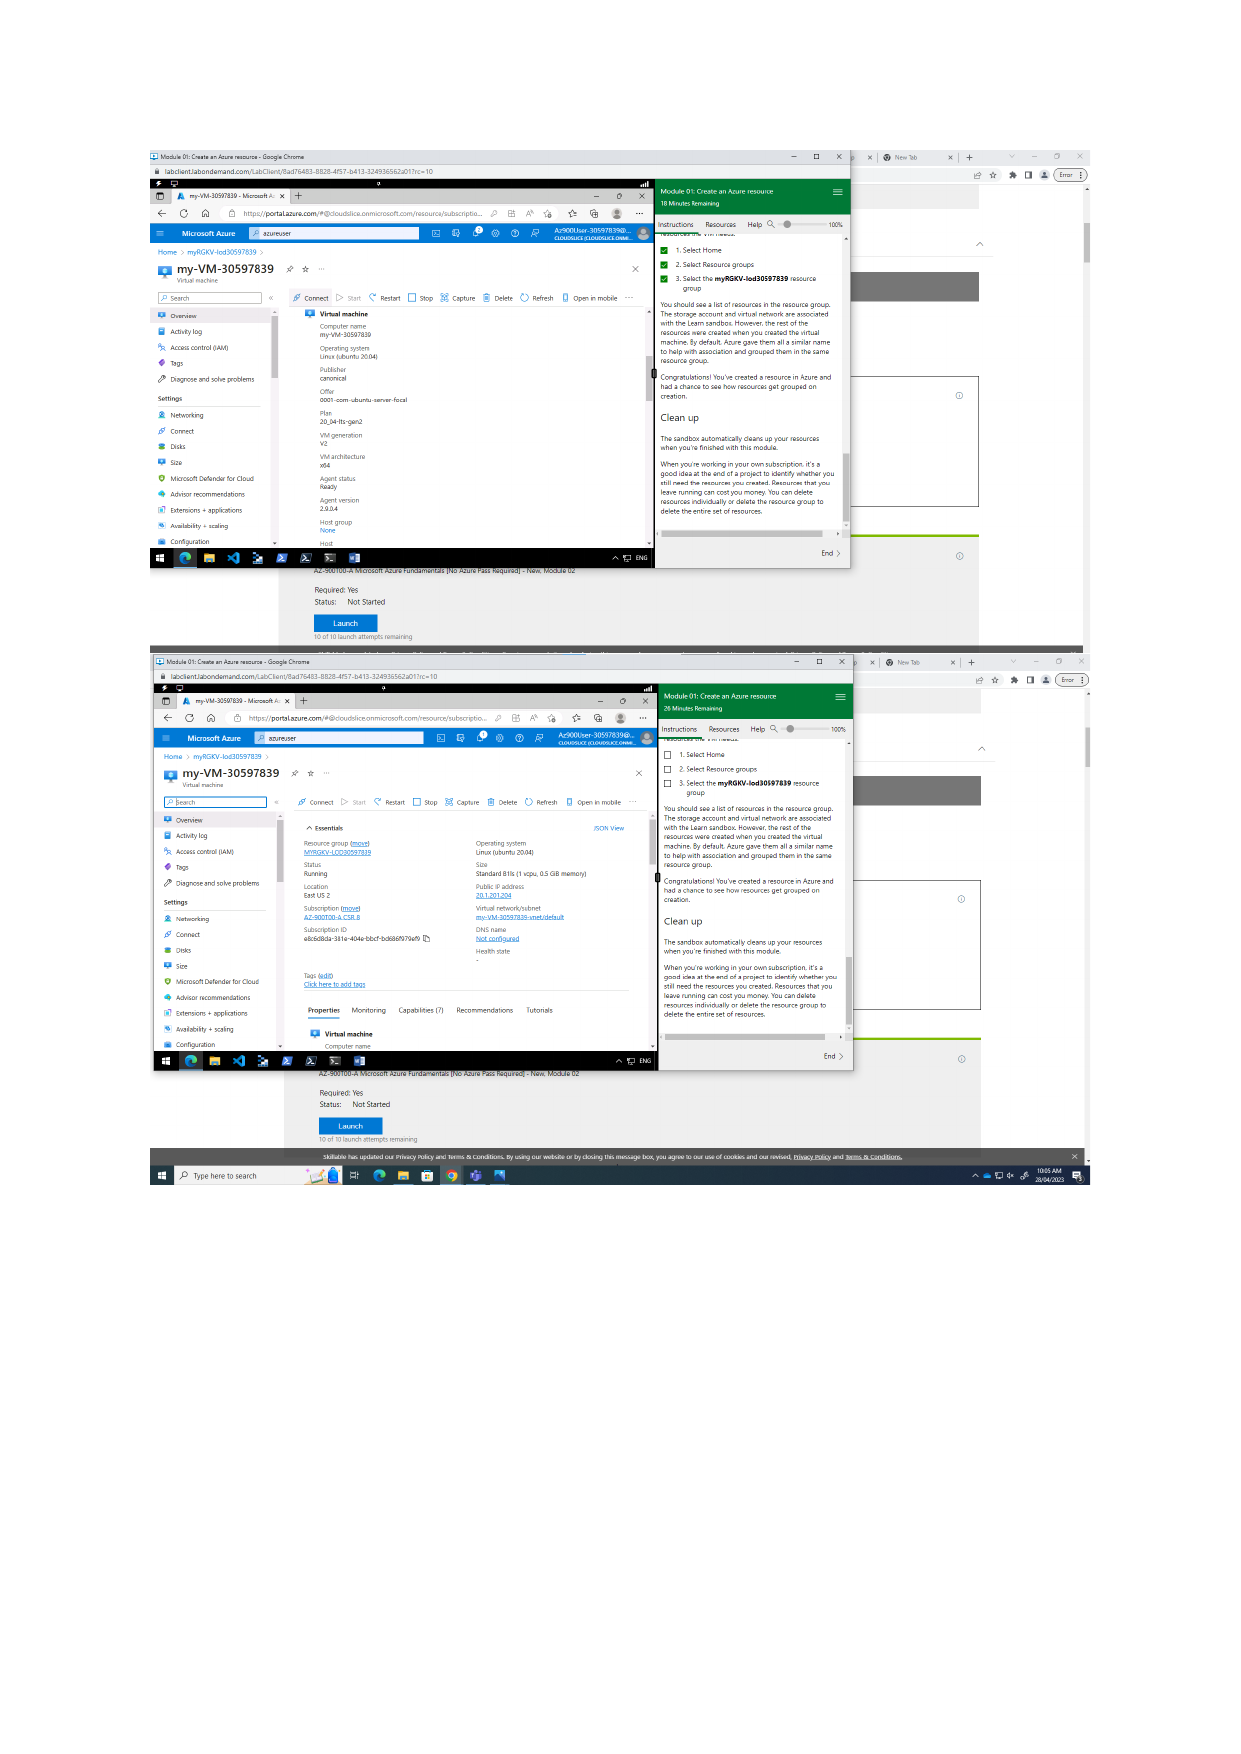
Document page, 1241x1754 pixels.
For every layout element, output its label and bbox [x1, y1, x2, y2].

picture [150, 654, 1091, 1185]
picture [150, 150, 1091, 653]
